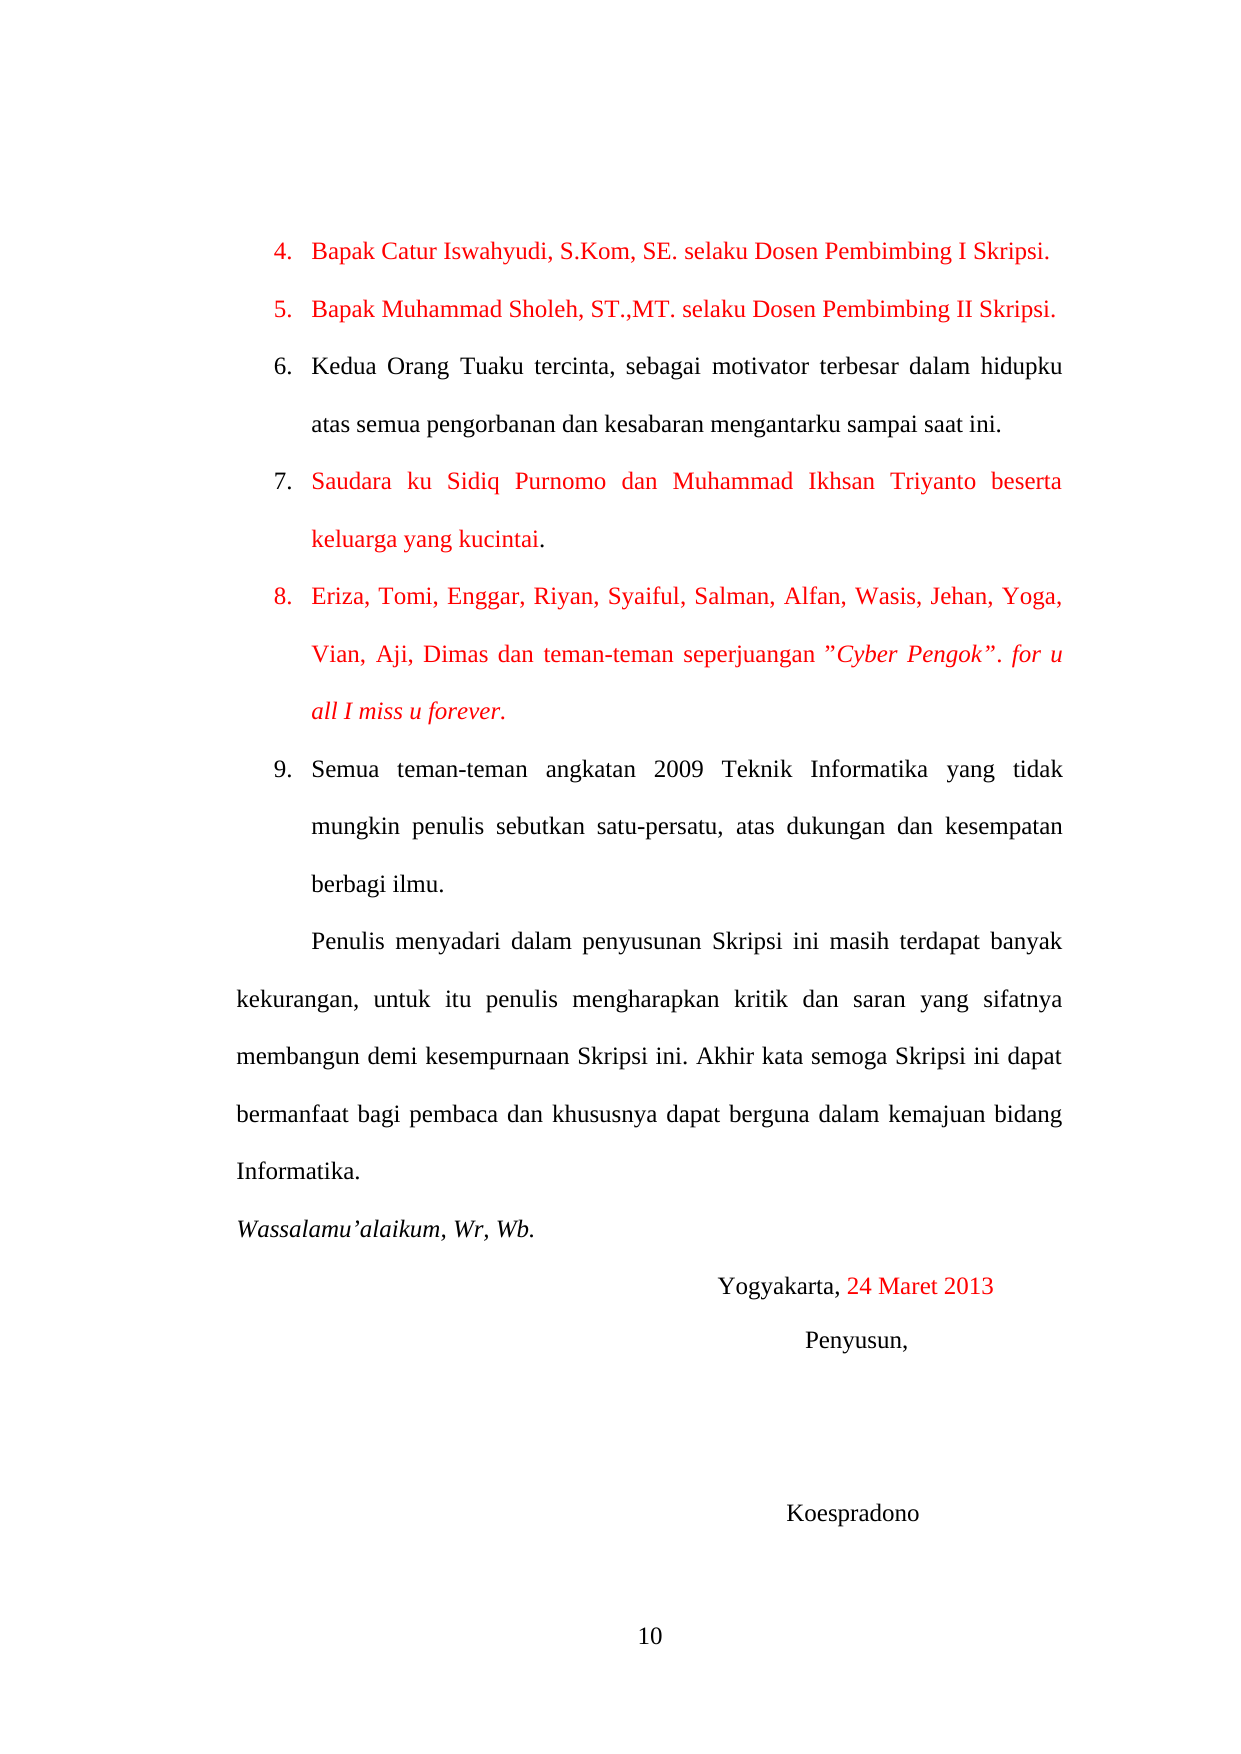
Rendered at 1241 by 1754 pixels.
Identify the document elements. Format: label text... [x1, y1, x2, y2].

text Penulis menyadari dalam penyusunan Skripsi ini masih terdapat banyak kekurangan, untuk itu penulis mengharapkan kritik dan saran yang sifatnya membangun demi kesempurnaan Skripsi ini. Akhir kata semoga Skripsi ini dapat bermanfaat bagi pembaca dan khususnya dapat berguna dalam kemajuan bidang Informatika. [236, 926, 1063, 1185]
list Bapak Muhammad Sholeh, ST.,MT. selaku Dosen Pembimbing II Skripsi. [274, 294, 1063, 322]
text Koespradono [236, 1498, 1063, 1526]
text Penyusun, [650, 1325, 1063, 1354]
text Yogyakarta, 24 Maret 2013 [236, 1271, 1063, 1300]
list Eriza, Tomi, Enggar, Riyan, Syaiful, Salman, Alfan, Wasis, Jehan, Yoga, Vian, Aji, Dimas dan teman-teman seperjuangan ”Cyber Pengok”. for u all I miss u forever. [274, 581, 1063, 725]
list Semua teman-teman angkatan 2009 Teknik Informatika yang tidak mungkin penulis sebutkan satu-persatu, atas dukungan dan kesempatan berbagi ilmu. [274, 754, 1063, 897]
list Saudara ku Sidiq Purnomo dan Muhammad Ikhsan Triyanto beserta keluarga yang kucintai. [274, 466, 1063, 552]
text Wassalamu’alaikum, Wr, Wb. [236, 1214, 1063, 1242]
list Kedua Orang Tuaku tercinta, sebagai motivator terbesar dalam hidupku atas semua pengorbanan dan kesabaran mengantarku sampai saat ini. [274, 351, 1063, 437]
list Bapak Catur Iswahyudi, S.Kom, SE. selaku Dosen Pembimbing I Skripsi. [274, 236, 1063, 265]
